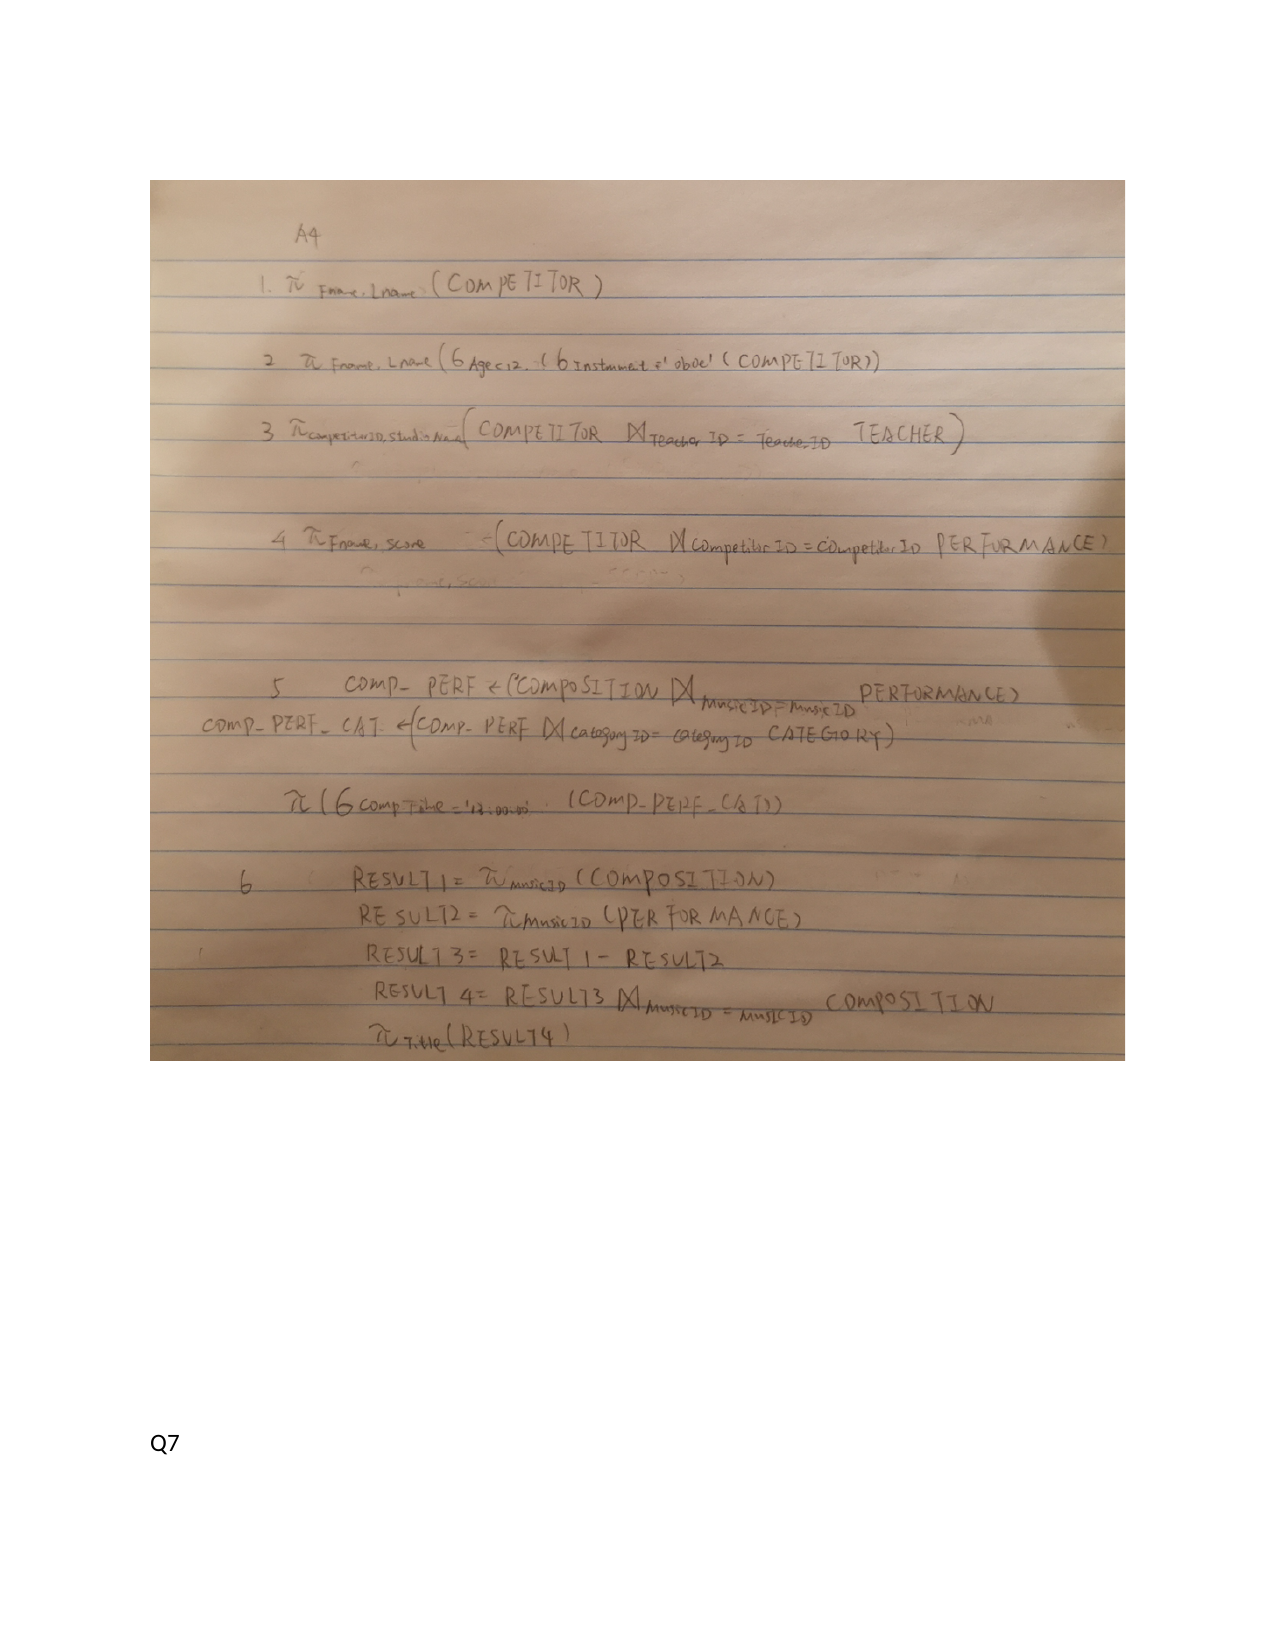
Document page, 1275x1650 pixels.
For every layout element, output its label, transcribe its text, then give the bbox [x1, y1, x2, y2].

picture [150, 180, 1125, 1061]
text Q7 [150, 1427, 1125, 1458]
